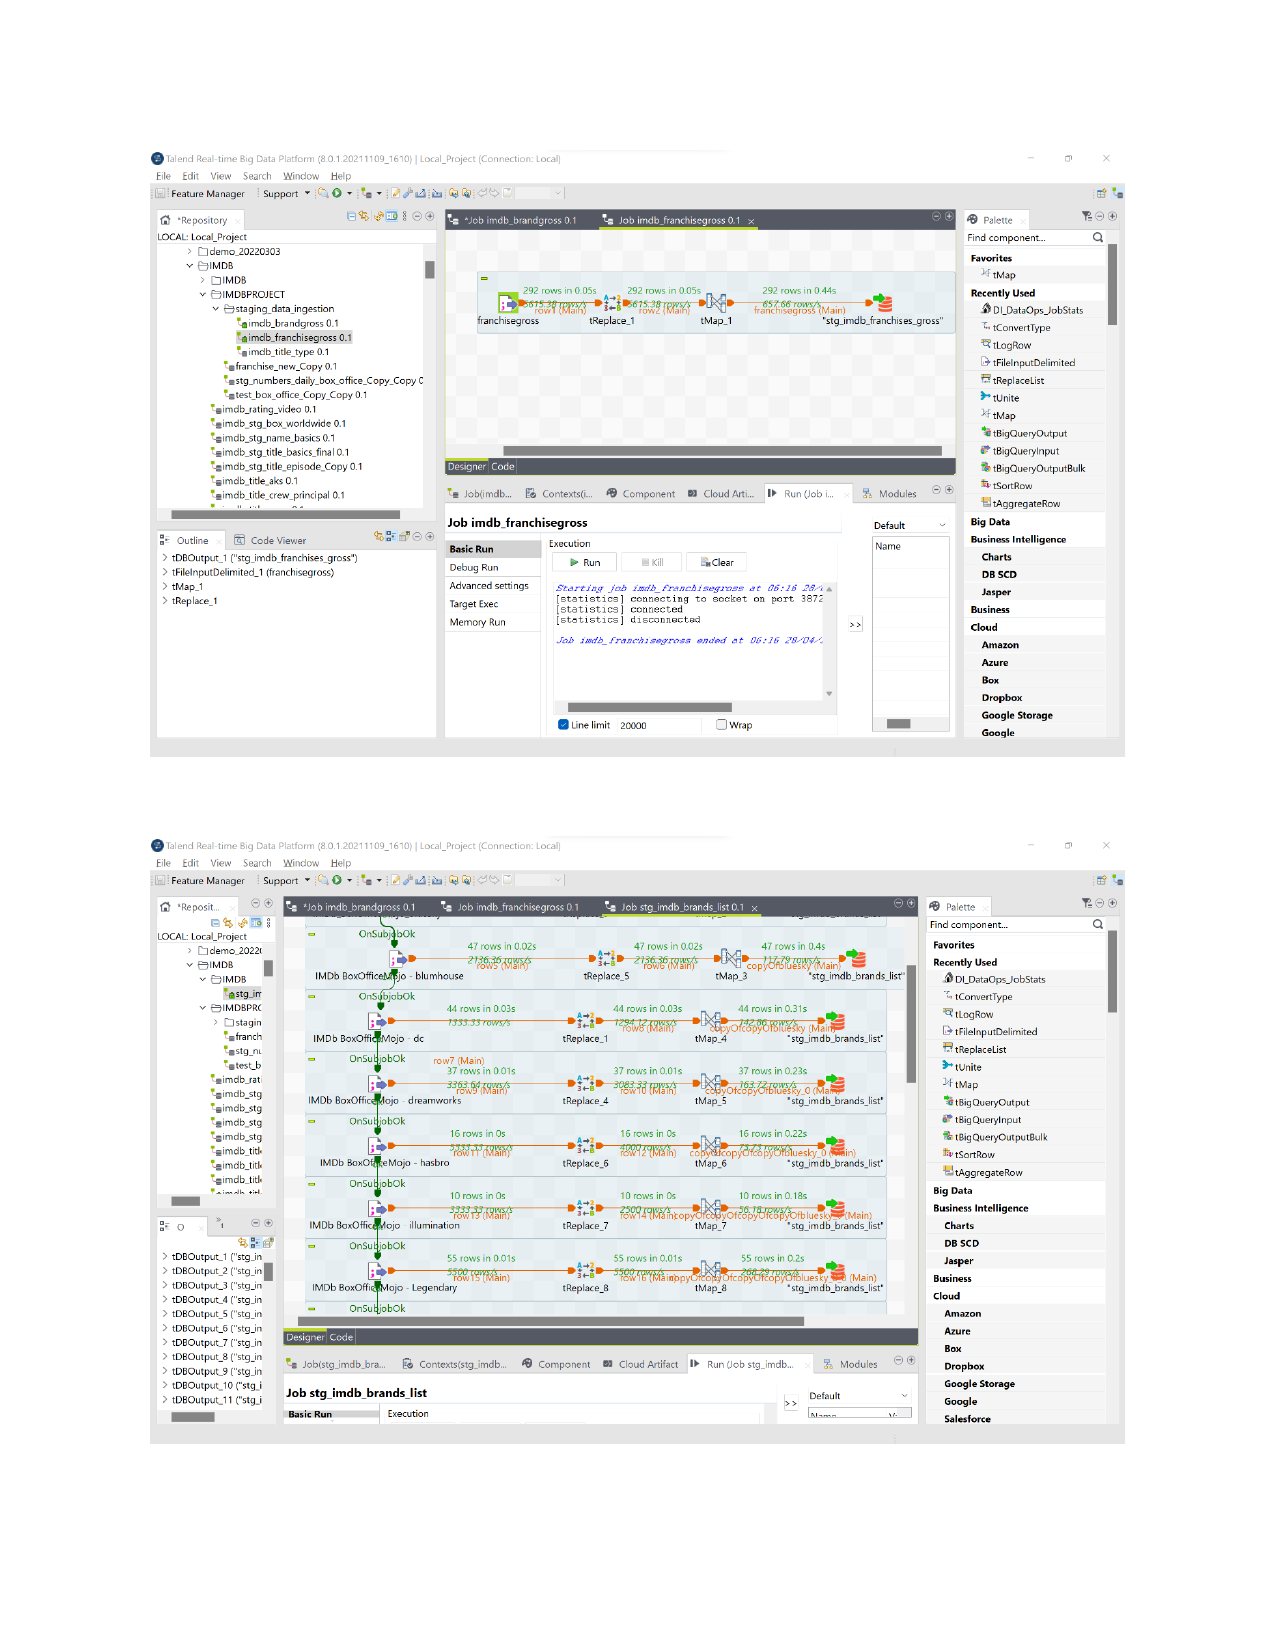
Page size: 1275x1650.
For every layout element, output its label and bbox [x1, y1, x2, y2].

picture [150, 836, 1125, 1444]
picture [150, 150, 1125, 757]
